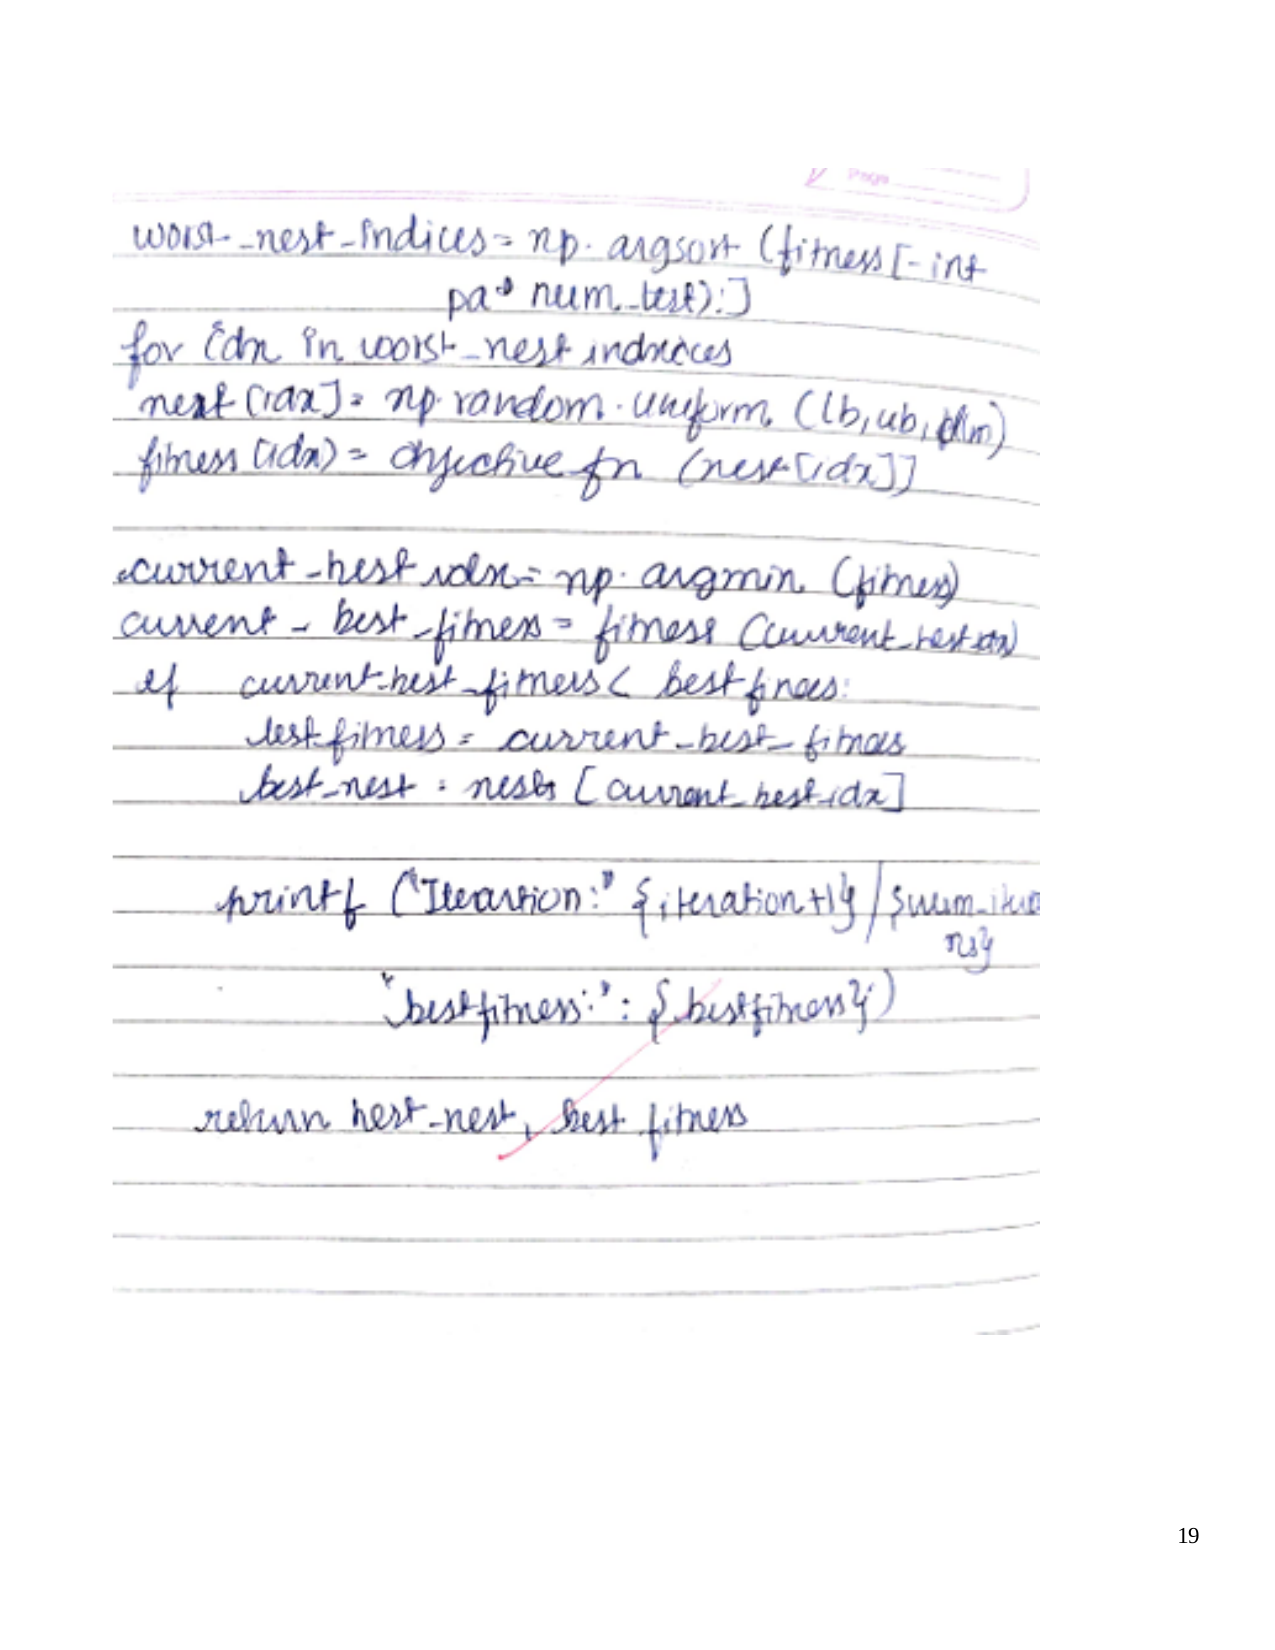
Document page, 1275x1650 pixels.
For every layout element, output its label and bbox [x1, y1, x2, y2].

picture [112, 168, 1040, 1335]
